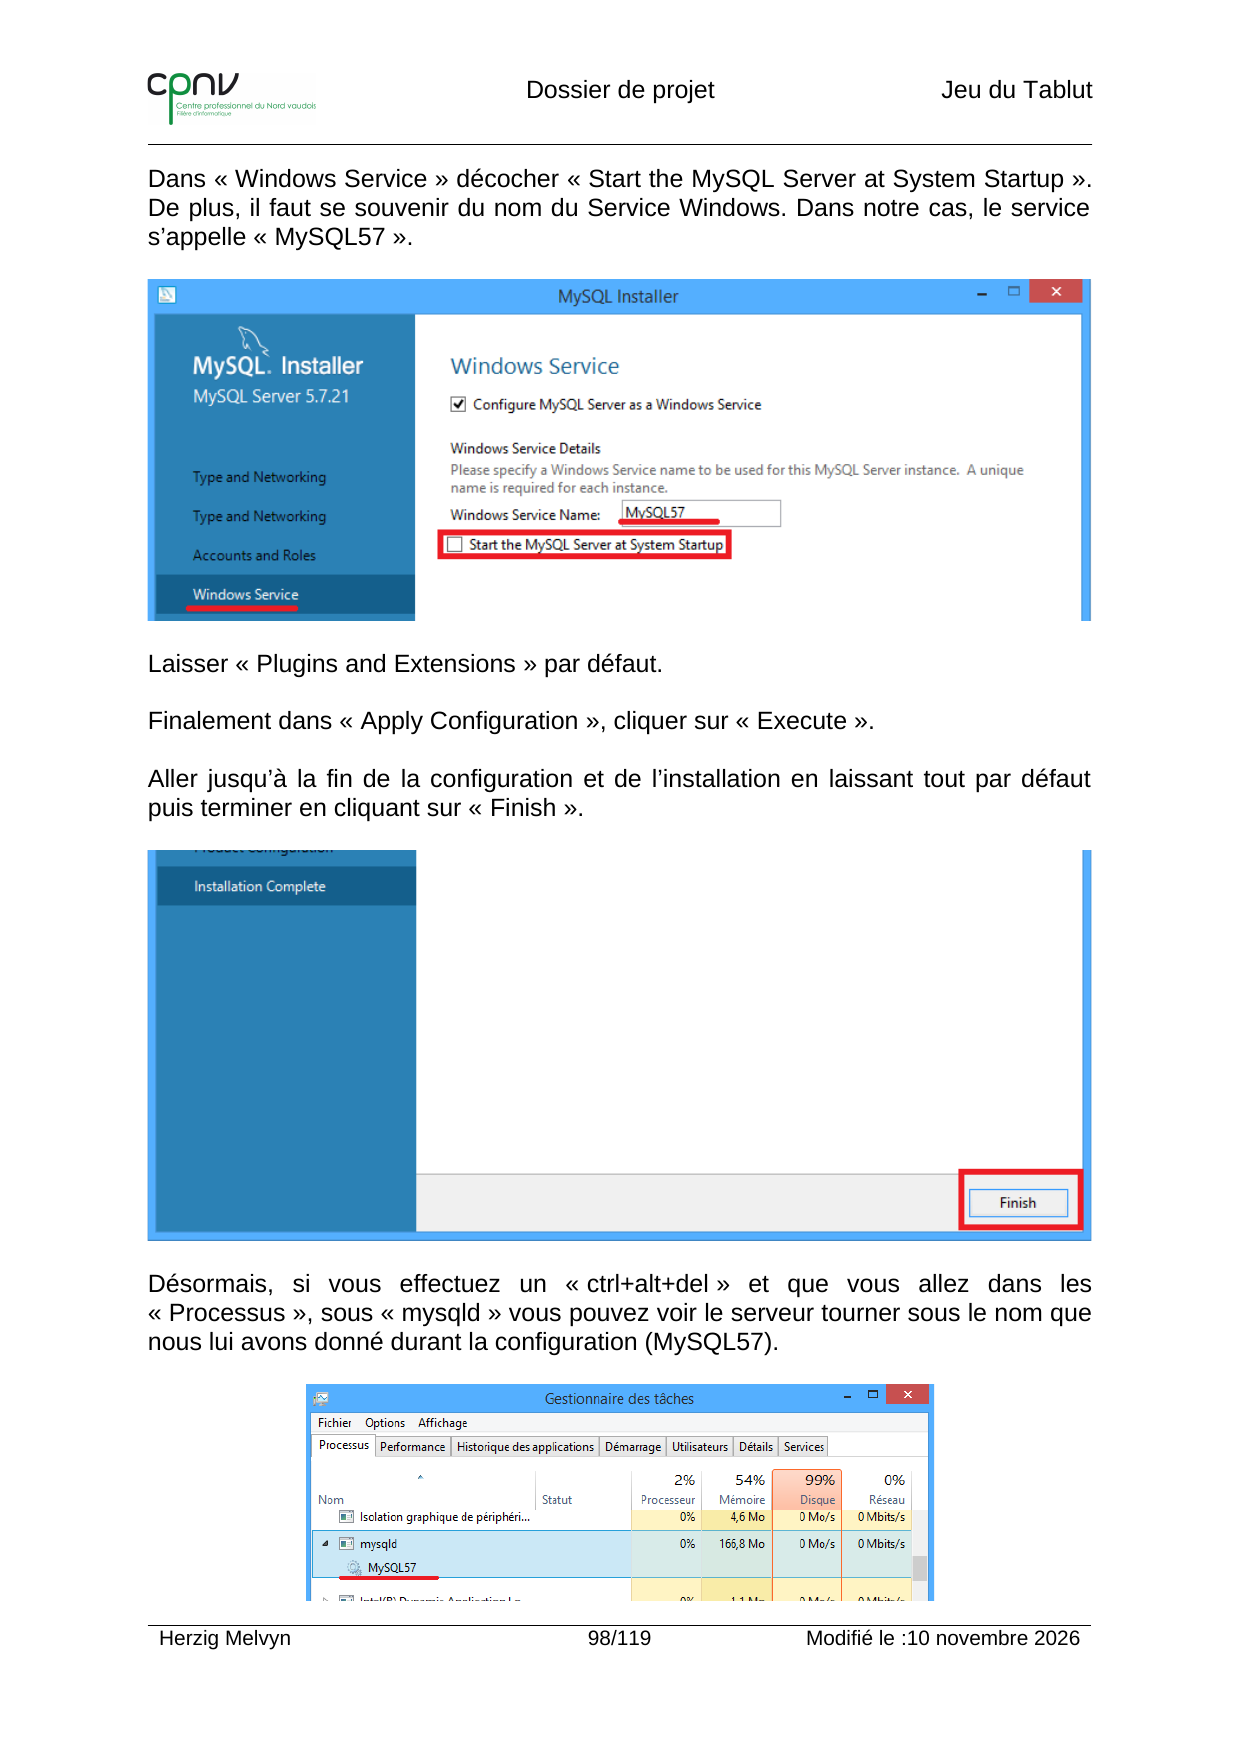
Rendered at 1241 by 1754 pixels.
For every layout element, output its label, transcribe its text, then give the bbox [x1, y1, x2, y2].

text Dans « Windows Service » décocher « Start the MySQL Server at System Startup ». De plus, il faut se souvenir du nom du Service Windows. Dans notre cas, le service s’appelle « MySQL57 ». [148, 164, 1092, 251]
picture [147, 279, 1092, 621]
text Désormais, si vous effectuez un « ctrl+alt+del » et que vous allez dans les « Processus », sous « mysqld » vous pouvez voir le serveur tourner sous le nom que nous lui avons donné durant la configuration (MySQL57). [148, 1269, 1092, 1356]
picture [147, 850, 1092, 1241]
text Finalement dans « Apply Configuration », cliquer sur « Execute ». [148, 706, 1092, 735]
text Laisser « Plugins and Extensions » par défaut. [148, 649, 1092, 678]
picture [306, 1384, 935, 1601]
picture [147, 73, 316, 125]
text Aller jusqu’à la fin de la configuration et de l’installation en laissant tout par défaut puis terminer en cliquant sur « Finish ». [148, 764, 1092, 821]
